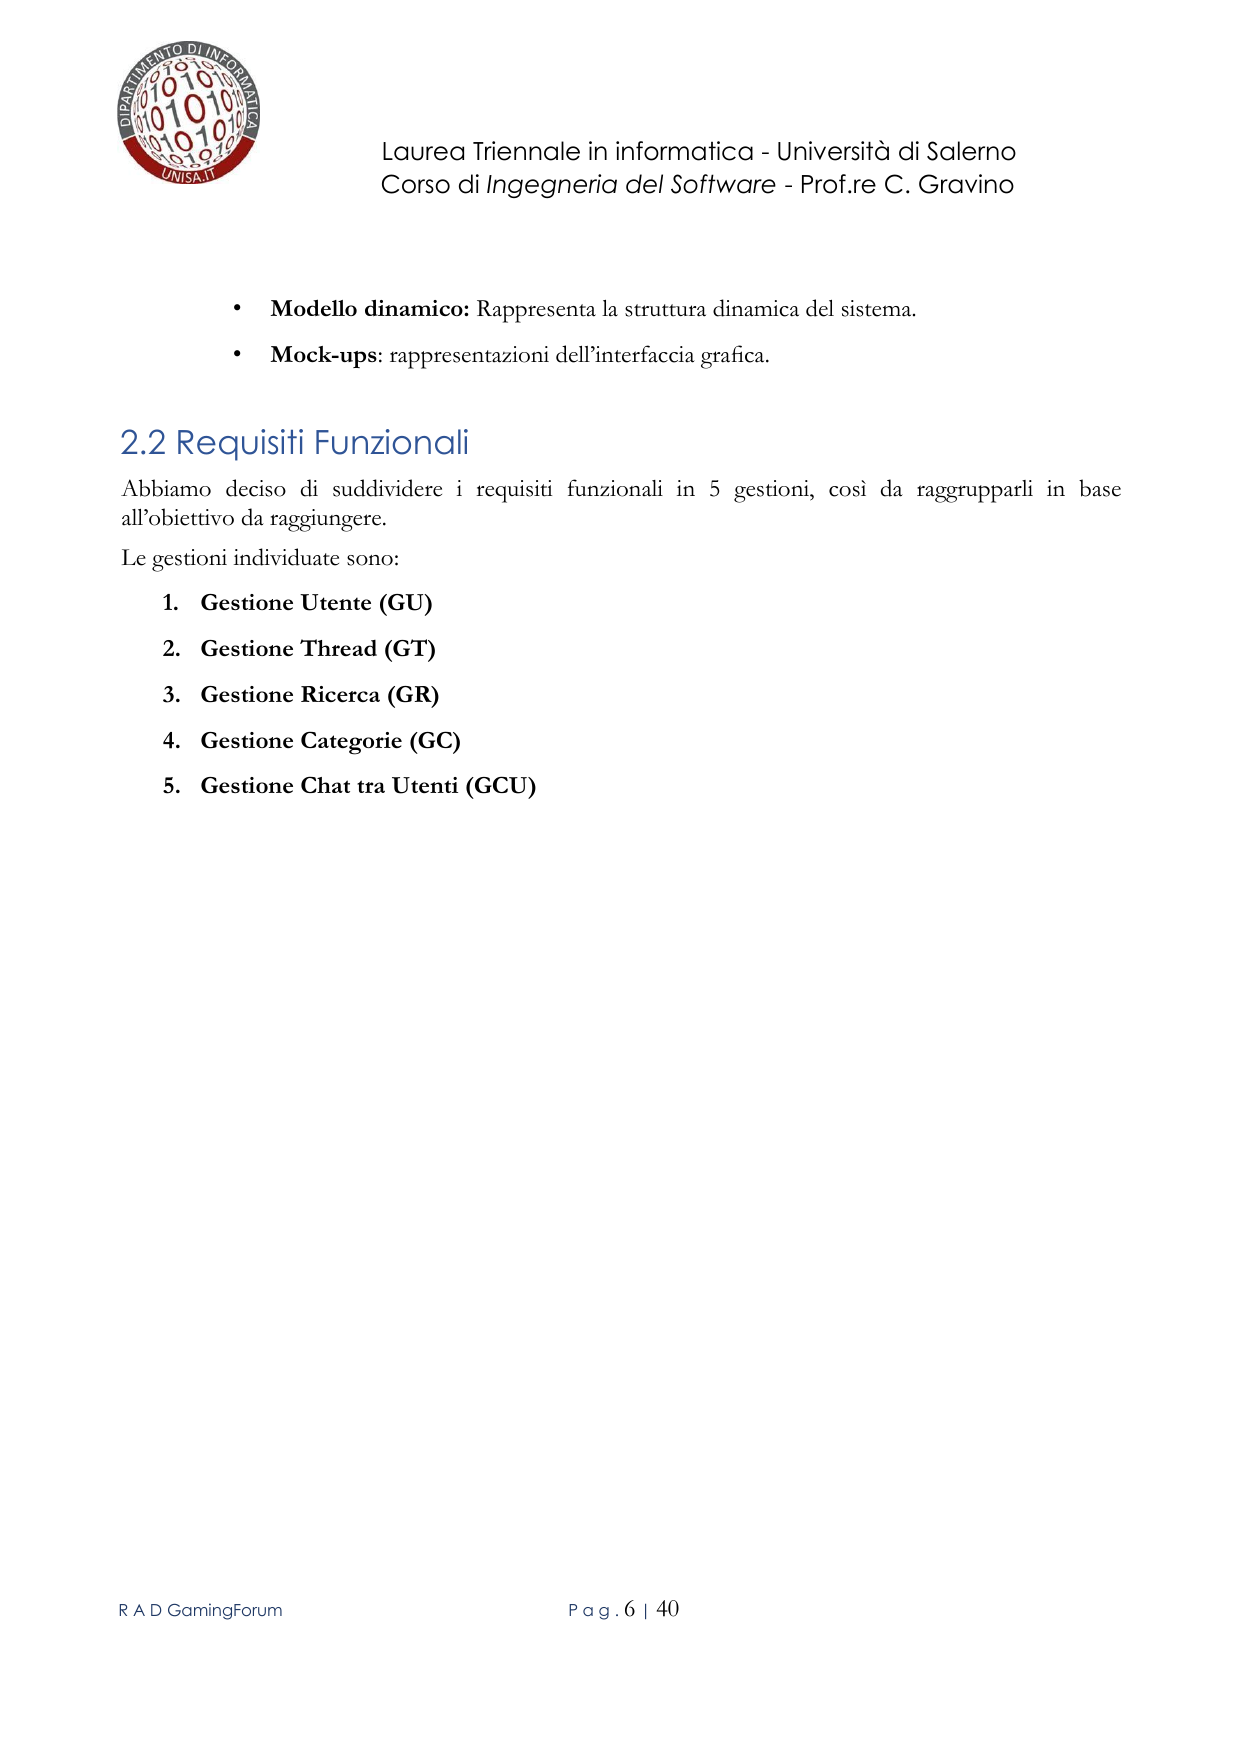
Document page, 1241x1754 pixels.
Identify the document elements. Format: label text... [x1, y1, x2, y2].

text Le gestioni individuate sono: [121, 544, 1123, 572]
list Gestione Ricerca (GR) [163, 681, 1132, 709]
subtitle 2.2 Requisiti Funzionali [120, 421, 1132, 462]
picture [117, 41, 260, 184]
text Abbiamo deciso di suddividere i requisiti funzionali in 5 gestioni, così da raggrupparli in base all’obiettivo da raggiungere. [121, 475, 1123, 532]
list Gestione Categorie (GC) [163, 726, 1132, 754]
list Gestione Utente (GU) [163, 589, 1132, 617]
list Mock-ups: rappresentazioni dell’interfaccia grafica. [233, 339, 1123, 369]
list Modello dinamico: Rappresenta la struttura dinamica del sistema. [233, 293, 1123, 323]
list Gestione Chat tra Utenti (GCU) [163, 772, 1132, 801]
list Gestione Thread (GT) [163, 634, 1132, 663]
